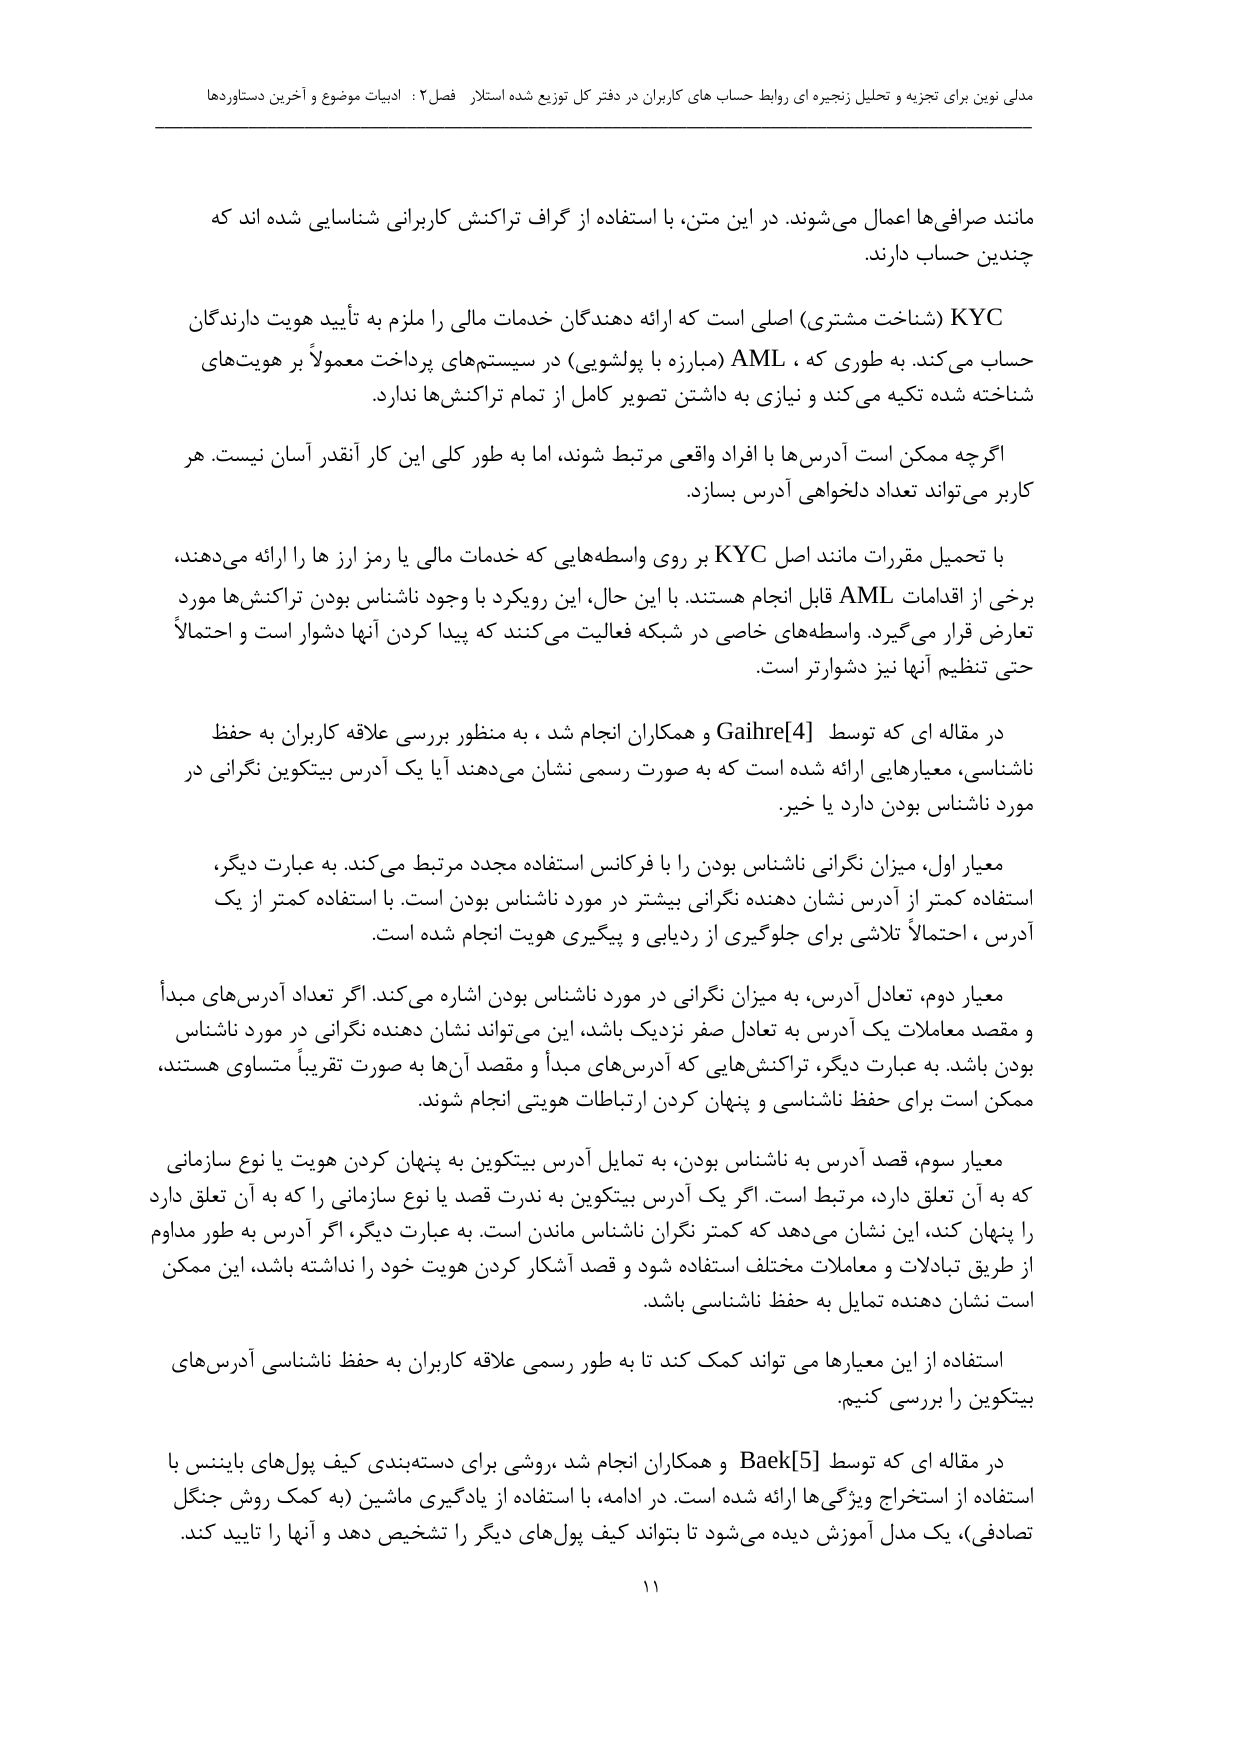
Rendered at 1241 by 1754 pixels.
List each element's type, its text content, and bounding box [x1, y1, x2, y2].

text معیار دوم، تعادل آدرس، به میزان نگرانی در مورد ناشناس بودن اشاره می‌کند. اگر تعداد آدرس‌های مبدأ و مقصد معاملات یک آدرس به تعادل صفر نزدیک باشد، این می‌تواند نشان دهنده نگرانی در مورد ناشناس بودن باشد. به عبارت دیگر، تراکنش‌هایی که آدرس‌های مبدأ و مقصد آن‌ها به صورت تقریباً متساوی هستند، ممکن است برای حفظ ناشناسی و پنهان کردن ارتباطات هویتی انجام شوند. [147, 983, 1033, 1116]
text در مقاله ای که توسط Baek[5] و همکاران انجام شد ،روشی برای دسته‌بندی کیف پول‌های بایننس با استفاده از استخراج ویژگی‌ها ارائه شده است. در ادامه، با استفاده از یادگیری ماشین (به کمک روش جنگل تصادفی)، یک مدل آموزش دیده می‌شود تا بتواند کیف پول‌های دیگر را تشخیص دهد و آنها را تایید کند. [147, 1445, 1033, 1548]
text با تحمیل مقررات مانند اصل KYC بر روی واسطه‌هایی که خدمات مالی یا رمز ارز ها را ارائه می‌دهند، برخی از اقدامات AML قابل انجام هستند. با این حال، این رویکرد با وجود ناشناس بودن تراکنش‌ها مورد تعارض قرار می‌گیرد. واسطه‌های خاصی در شبکه فعالیت می‌کنند که پیدا کردن آنها دشوار است و احتمالاً حتی تنظیم آنها نیز دشوارتر است. [147, 539, 1033, 683]
text معیار اول، میزان نگرانی ناشناس بودن را با فرکانس استفاده مجدد مرتبط می‌کند. به عبارت دیگر، استفاده کمتر از آدرس نشان دهنده نگرانی بیشتر در مورد ناشناس بودن است. با استفاده کمتر از یک آدرس ، احتمالاً تلاشی برای جلوگیری از ردیابی و پیگیری هویت انجام شده است. [147, 852, 1033, 950]
text KYC (شناخت مشتری) اصلی است که ارائه دهندگان خدمات مالی را ملزم به تأیید هویت دارندگان حساب می‌کند. به طوری که ، AML (مبارزه با پولشویی) در سیستم‌های پرداخت معمولاً بر هویت‌های شناخته شده تکیه می‌کند و نیازی به داشتن تصویر کامل از تمام تراکنش‌ها ندارد. [147, 302, 1033, 411]
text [147, 207, 1033, 269]
text استفاده از این معیارها می تواند کمک کند تا به طور رسمی علاقه کاربران به حفظ ناشناسی آدرس‌های بیتکوین را بررسی کنیم. [147, 1350, 1033, 1412]
text اگرچه ممکن است آدرس‌ها با افراد واقعی مرتبط شوند، اما به طور کلی این کار آنقدر آسان نیست. هر کاربر می‌تواند تعداد دلخواهی آدرس بسازد. [147, 444, 1033, 506]
text معیار سوم، قصد آدرس به ناشناس بودن، به تمایل آدرس بیتکوین به پنهان کردن هویت یا نوع سازمانی که به آن تعلق دارد، مرتبط است. اگر یک آدرس بیتکوین به ندرت قصد یا نوع سازمانی را که به آن تعلق دارد را پنهان کند، این نشان می‌دهد که کمتر نگران ناشناس ماندن است. به عبارت دیگر، اگر آدرس به طور مداوم از طریق تبادلات و معاملات مختلف استفاده شود و قصد آشکار کردن هویت خود را نداشته باشد، این ممکن است نشان دهنده تمایل به حفظ ناشناسی باشد. [147, 1149, 1033, 1317]
text در مقاله ای که توسط Gaihre[4] و همکاران انجام شد ، به منظور بررسی علاقه کاربران به حفظ ناشناسی، معیارهایی ارائه شده است که به صورت رسمی نشان می‌دهند آیا یک آدرس بیتکوین نگرانی در مورد ناشناس بودن دارد یا خیر. [147, 716, 1033, 819]
